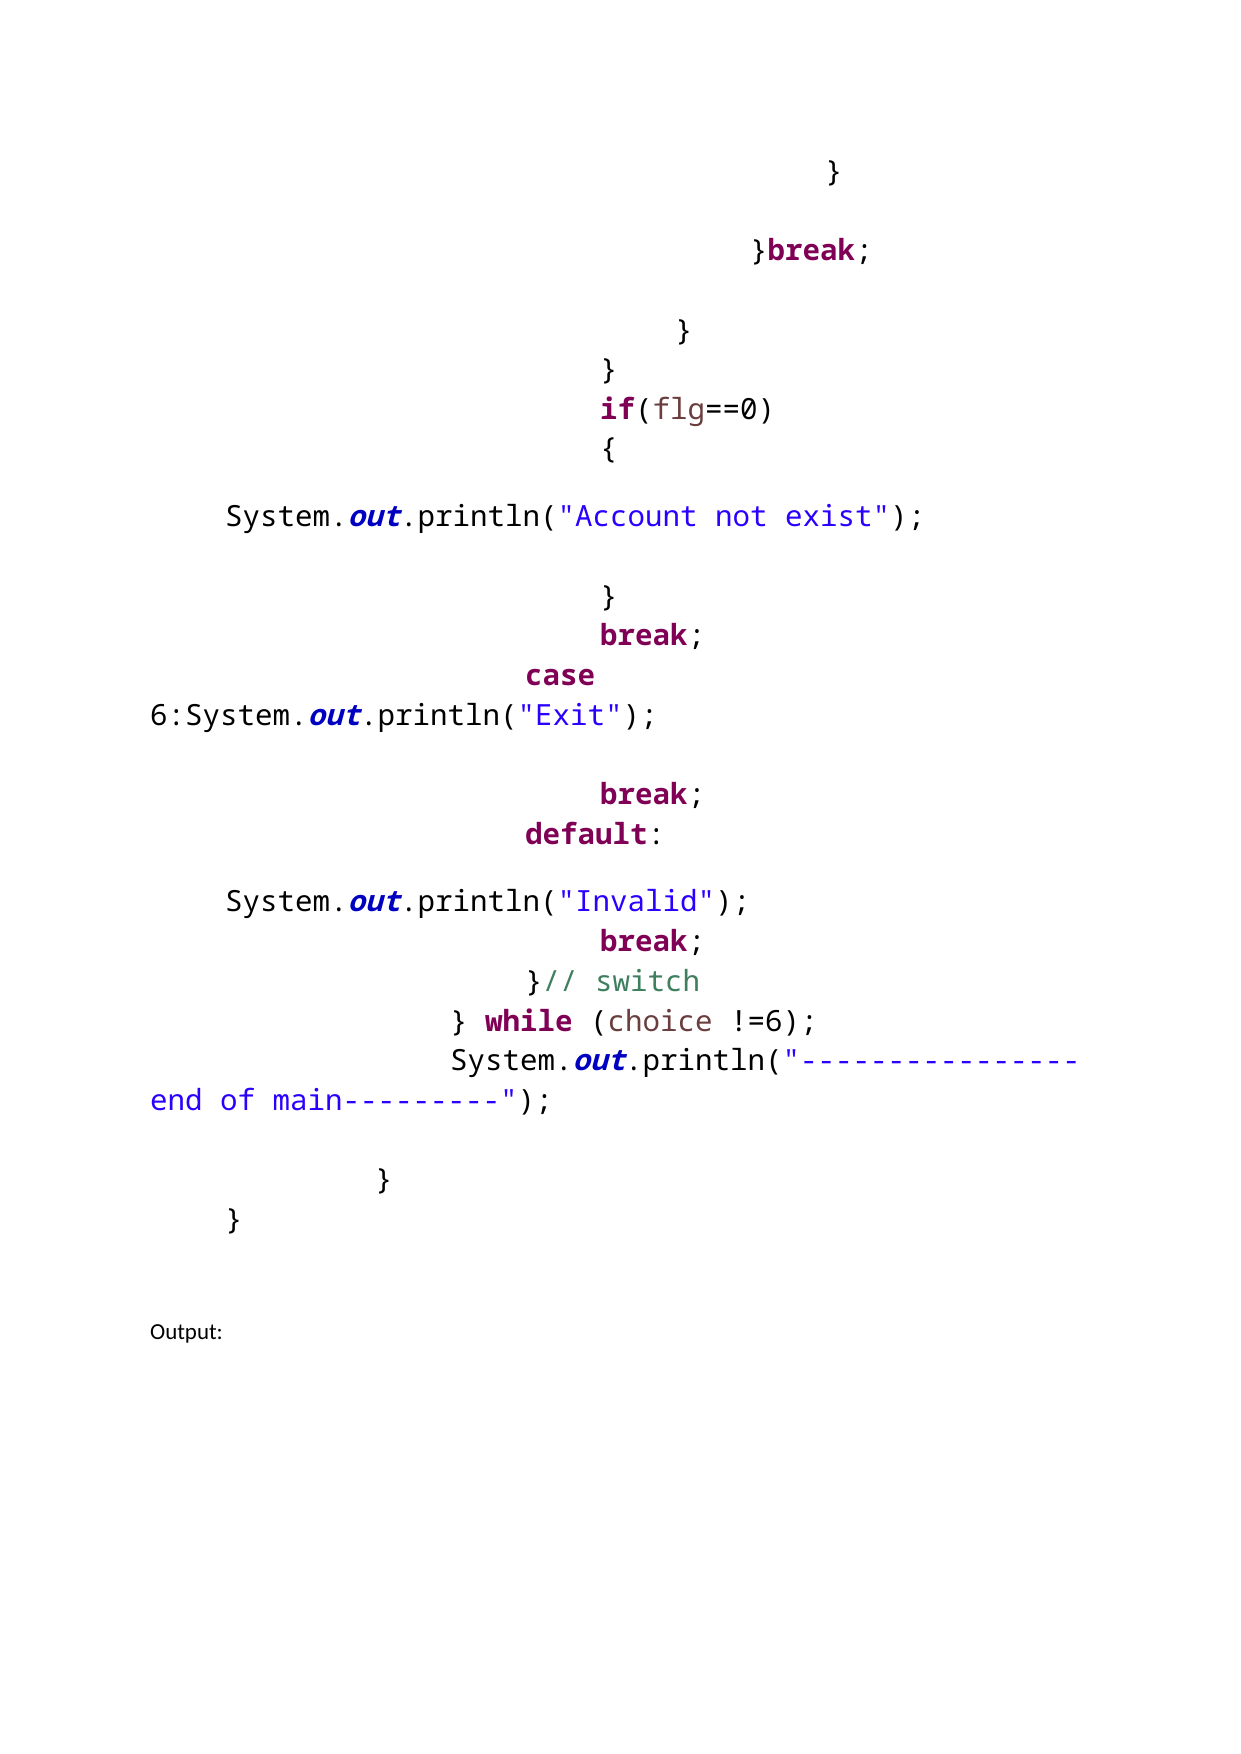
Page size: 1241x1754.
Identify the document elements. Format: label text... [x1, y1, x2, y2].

text System.out.println("----------------end of main---------"); [150, 1039, 1090, 1119]
text break; [150, 920, 1090, 960]
text } [150, 348, 1090, 388]
text System.out.println("Account not exist"); [150, 467, 1090, 535]
text break; [150, 773, 1090, 813]
text } [150, 575, 1090, 614]
text } [150, 1198, 1090, 1238]
text } [150, 1158, 1090, 1198]
text } [150, 309, 1090, 348]
text default: [150, 813, 1090, 853]
text { [150, 428, 1090, 467]
text if(flg==0) [150, 388, 1090, 428]
text case 6:System.out.println("Exit"); [150, 654, 1090, 734]
text break; [150, 614, 1090, 654]
text }// switch [150, 960, 1090, 1000]
text }break; [150, 229, 1090, 269]
text Output: [150, 1317, 1090, 1345]
text } while (choice !=6); [150, 1000, 1090, 1039]
text System.out.println("Invalid"); [150, 853, 1090, 920]
text } [150, 150, 1090, 190]
